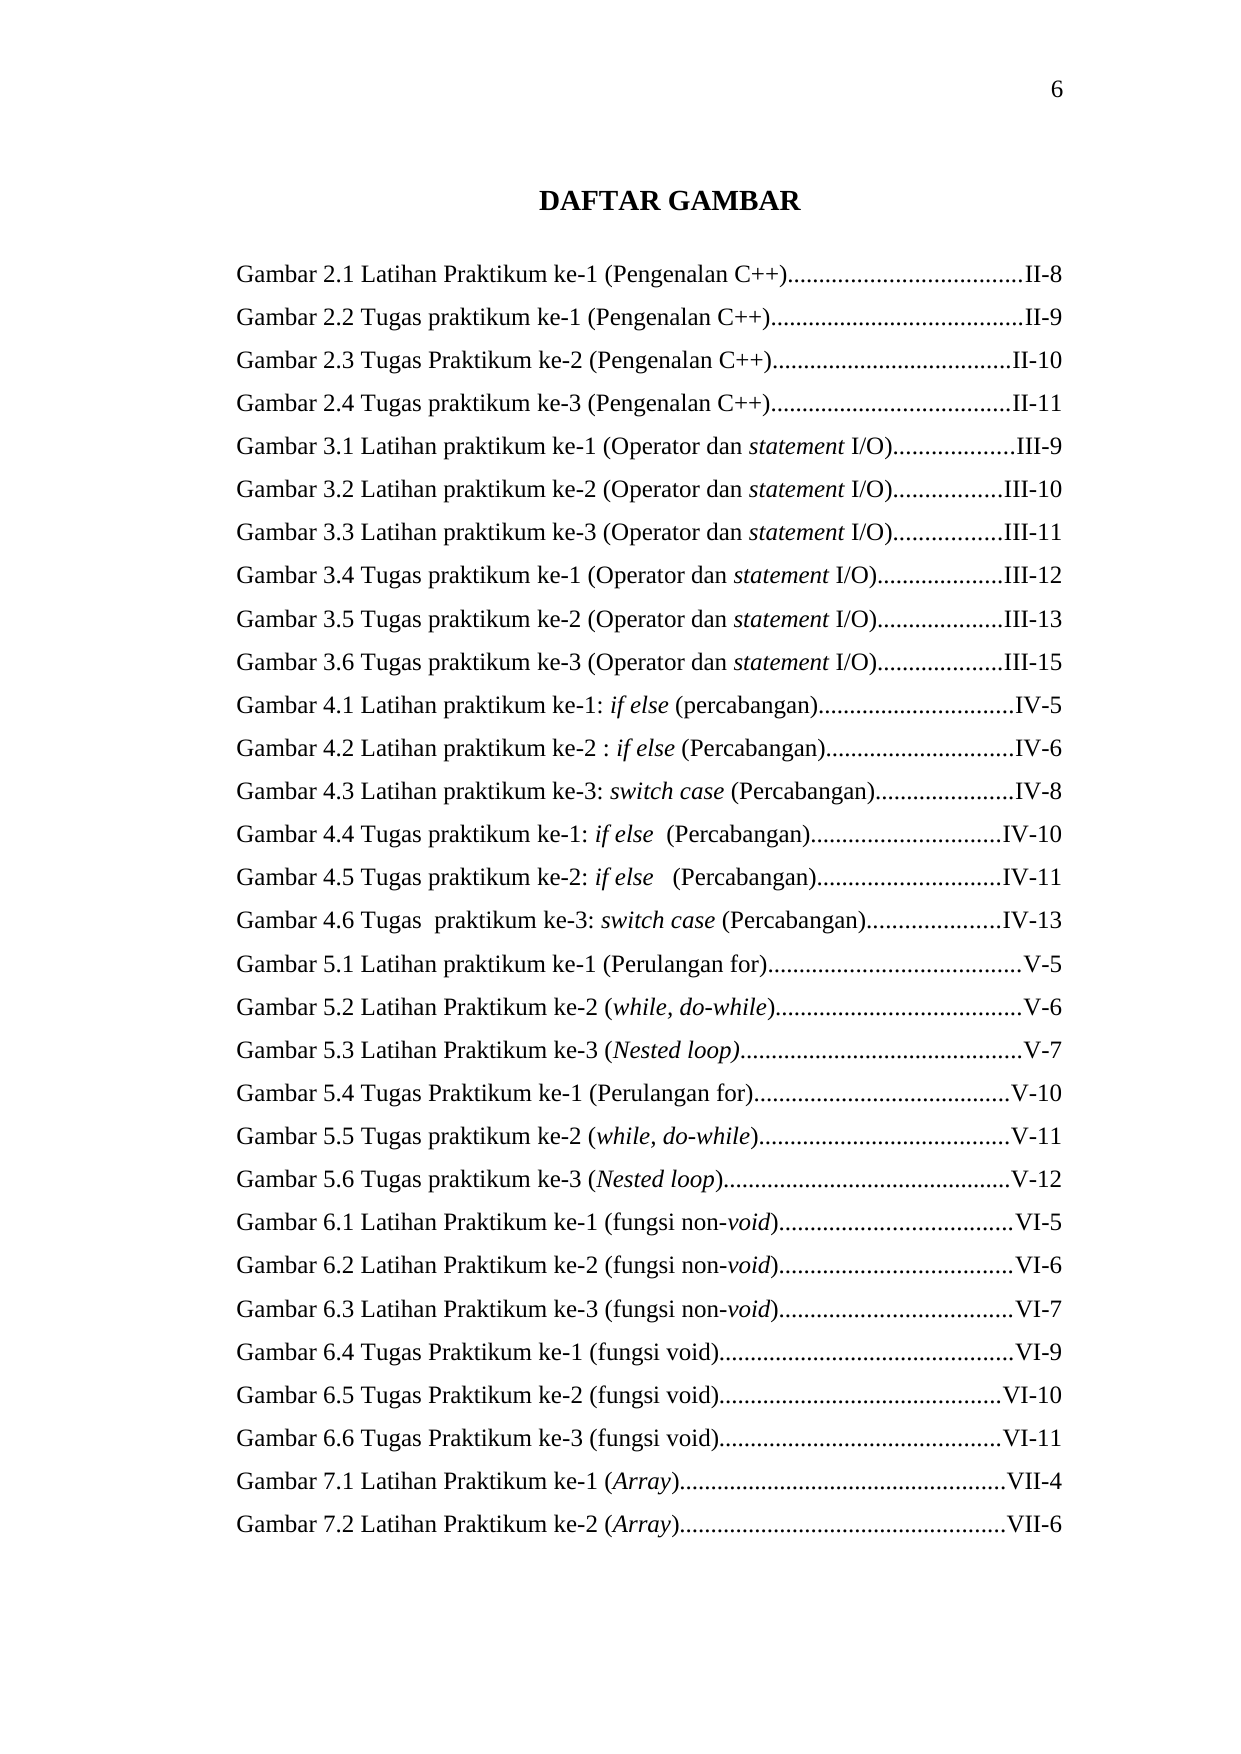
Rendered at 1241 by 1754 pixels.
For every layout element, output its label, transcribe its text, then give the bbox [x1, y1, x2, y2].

text Gambar 6.3 Latihan Praktikum ke-3 (fungsi non-void) VI-7 [236, 1294, 1063, 1322]
text Gambar 4.3 Latihan praktikum ke-3: switch case (Percabangan) IV-8 [236, 776, 1063, 805]
text Gambar 4.5 Tugas praktikum ke-2: if else (Percabangan) IV-11 [236, 862, 1063, 891]
text Gambar 5.5 Tugas praktikum ke-2 (while, do-while) V-11 [236, 1121, 1063, 1150]
text Gambar 6.6 Tugas Praktikum ke-3 (fungsi void) VI-11 [236, 1423, 1063, 1452]
text Gambar 2.1 Latihan Praktikum ke-1 (Pengenalan C++) II-8 [236, 259, 1063, 287]
text Gambar 5.4 Tugas Praktikum ke-1 (Perulangan for) V-10 [236, 1078, 1063, 1107]
text Gambar 7.1 Latihan Praktikum ke-1 (Array) VII-4 [236, 1466, 1063, 1495]
text Gambar 4.6 Tugas praktikum ke-3: switch case (Percabangan) IV-13 [236, 906, 1063, 934]
text Gambar 4.4 Tugas praktikum ke-1: if else (Percabangan) IV-10 [236, 819, 1063, 848]
text Gambar 2.4 Tugas praktikum ke-3 (Pengenalan C++) II-11 [236, 388, 1063, 417]
text Gambar 4.1 Latihan praktikum ke-1: if else (percabangan) IV-5 [236, 690, 1063, 719]
text Gambar 3.4 Tugas praktikum ke-1 (Operator dan statement I/O) III-12 [236, 561, 1063, 589]
text Gambar 4.2 Latihan praktikum ke-2 : if else (Percabangan) IV-6 [236, 733, 1063, 762]
text Gambar 3.5 Tugas praktikum ke-2 (Operator dan statement I/O) III-13 [236, 604, 1063, 632]
text Gambar 2.2 Tugas praktikum ke-1 (Pengenalan C++) II-9 [236, 302, 1063, 331]
text Gambar 3.2 Latihan praktikum ke-2 (Operator dan statement I/O) III-10 [236, 474, 1063, 503]
text Gambar 5.2 Latihan Praktikum ke-2 (while, do-while) V-6 [236, 992, 1063, 1021]
text Gambar 3.6 Tugas praktikum ke-3 (Operator dan statement I/O) III-15 [236, 647, 1063, 676]
text Gambar 6.2 Latihan Praktikum ke-2 (fungsi non-void) VI-6 [236, 1251, 1063, 1279]
text Gambar 5.1 Latihan praktikum ke-1 (Perulangan for) V-5 [236, 949, 1063, 977]
text Gambar 6.1 Latihan Praktikum ke-1 (fungsi non-void) VI-5 [236, 1207, 1063, 1236]
text Gambar 3.3 Latihan praktikum ke-3 (Operator dan statement I/O) III-11 [236, 517, 1063, 546]
text Gambar 2.3 Tugas Praktikum ke-2 (Pengenalan C++) II-10 [236, 345, 1063, 374]
text Gambar 5.3 Latihan Praktikum ke-3 (Nested loop) V-7 [236, 1035, 1063, 1064]
text Gambar 7.2 Latihan Praktikum ke-2 (Array) VII-6 [236, 1509, 1063, 1538]
text Gambar 6.4 Tugas Praktikum ke-1 (fungsi void) VI-9 [236, 1337, 1063, 1366]
text Gambar 5.6 Tugas praktikum ke-3 (Nested loop) V-12 [236, 1164, 1063, 1193]
text Gambar 6.5 Tugas Praktikum ke-2 (fungsi void) VI-10 [236, 1380, 1063, 1409]
subtitle DAFTAR GAMBAR [274, 183, 1066, 217]
text Gambar 3.1 Latihan praktikum ke-1 (Operator dan statement I/O) III-9 [236, 431, 1063, 460]
